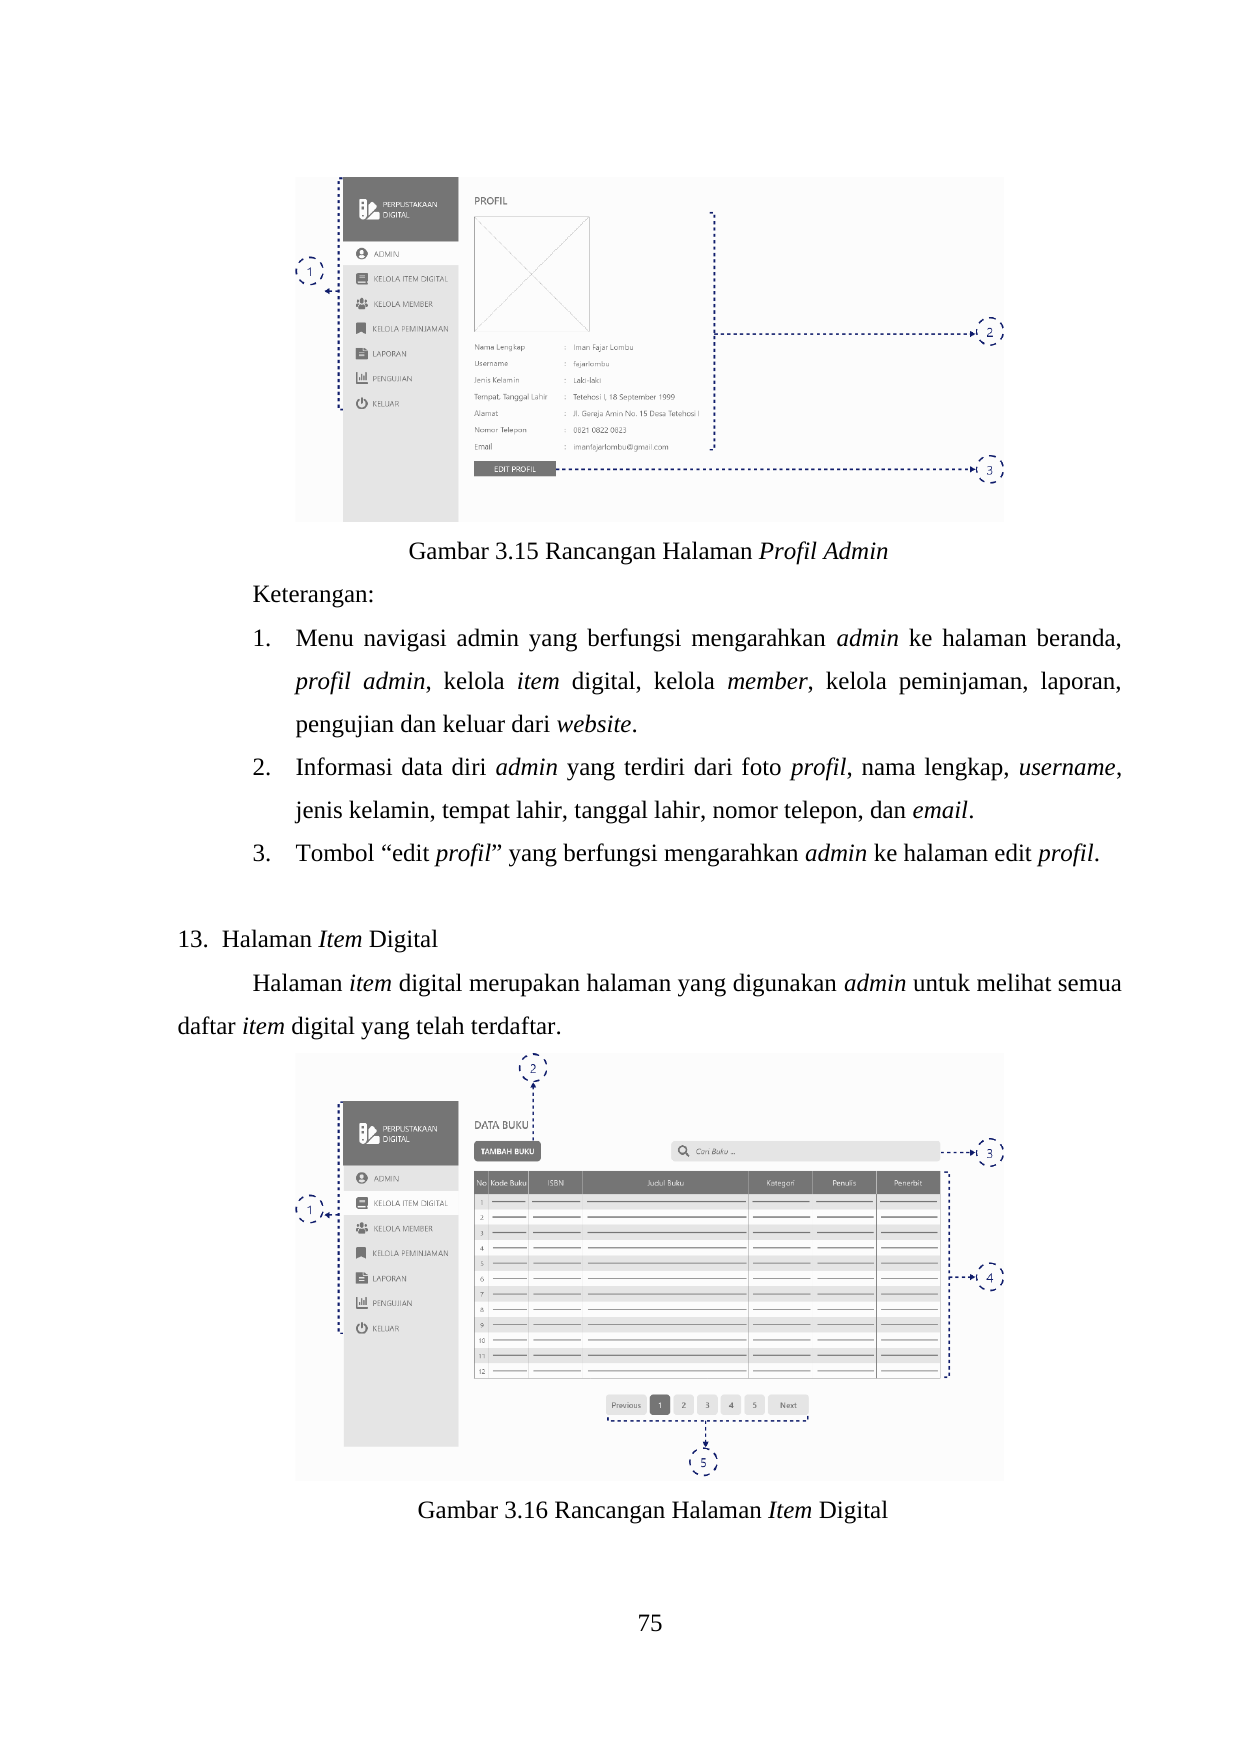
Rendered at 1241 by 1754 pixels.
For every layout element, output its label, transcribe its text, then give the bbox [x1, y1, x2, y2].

picture [295, 177, 1004, 522]
picture [295, 1053, 1004, 1481]
list Menu navigasi admin yang berfungsi mengarahkan admin ke halaman beranda, profil admin, kelola item digital, kelola member, kelola peminjaman, laporan, pengujian dan keluar dari website. [252, 623, 1122, 738]
list Tombol “edit profil” yang berfungsi mengarahkan admin ke halaman edit profil. [252, 838, 1122, 867]
text Keterangan: [177, 579, 1122, 608]
text Halaman item digital merupakan halaman yang digunakan admin untuk melihat semua daftar item digital yang telah terdaftar. [177, 968, 1122, 1039]
list Informasi data diri admin yang terdiri dari foto profil, nama lengkap, username, jenis kelamin, tempat lahir, tanggal lahir, nomor telepon, dan email. [252, 752, 1122, 824]
list Halaman Item Digital [177, 924, 1122, 953]
